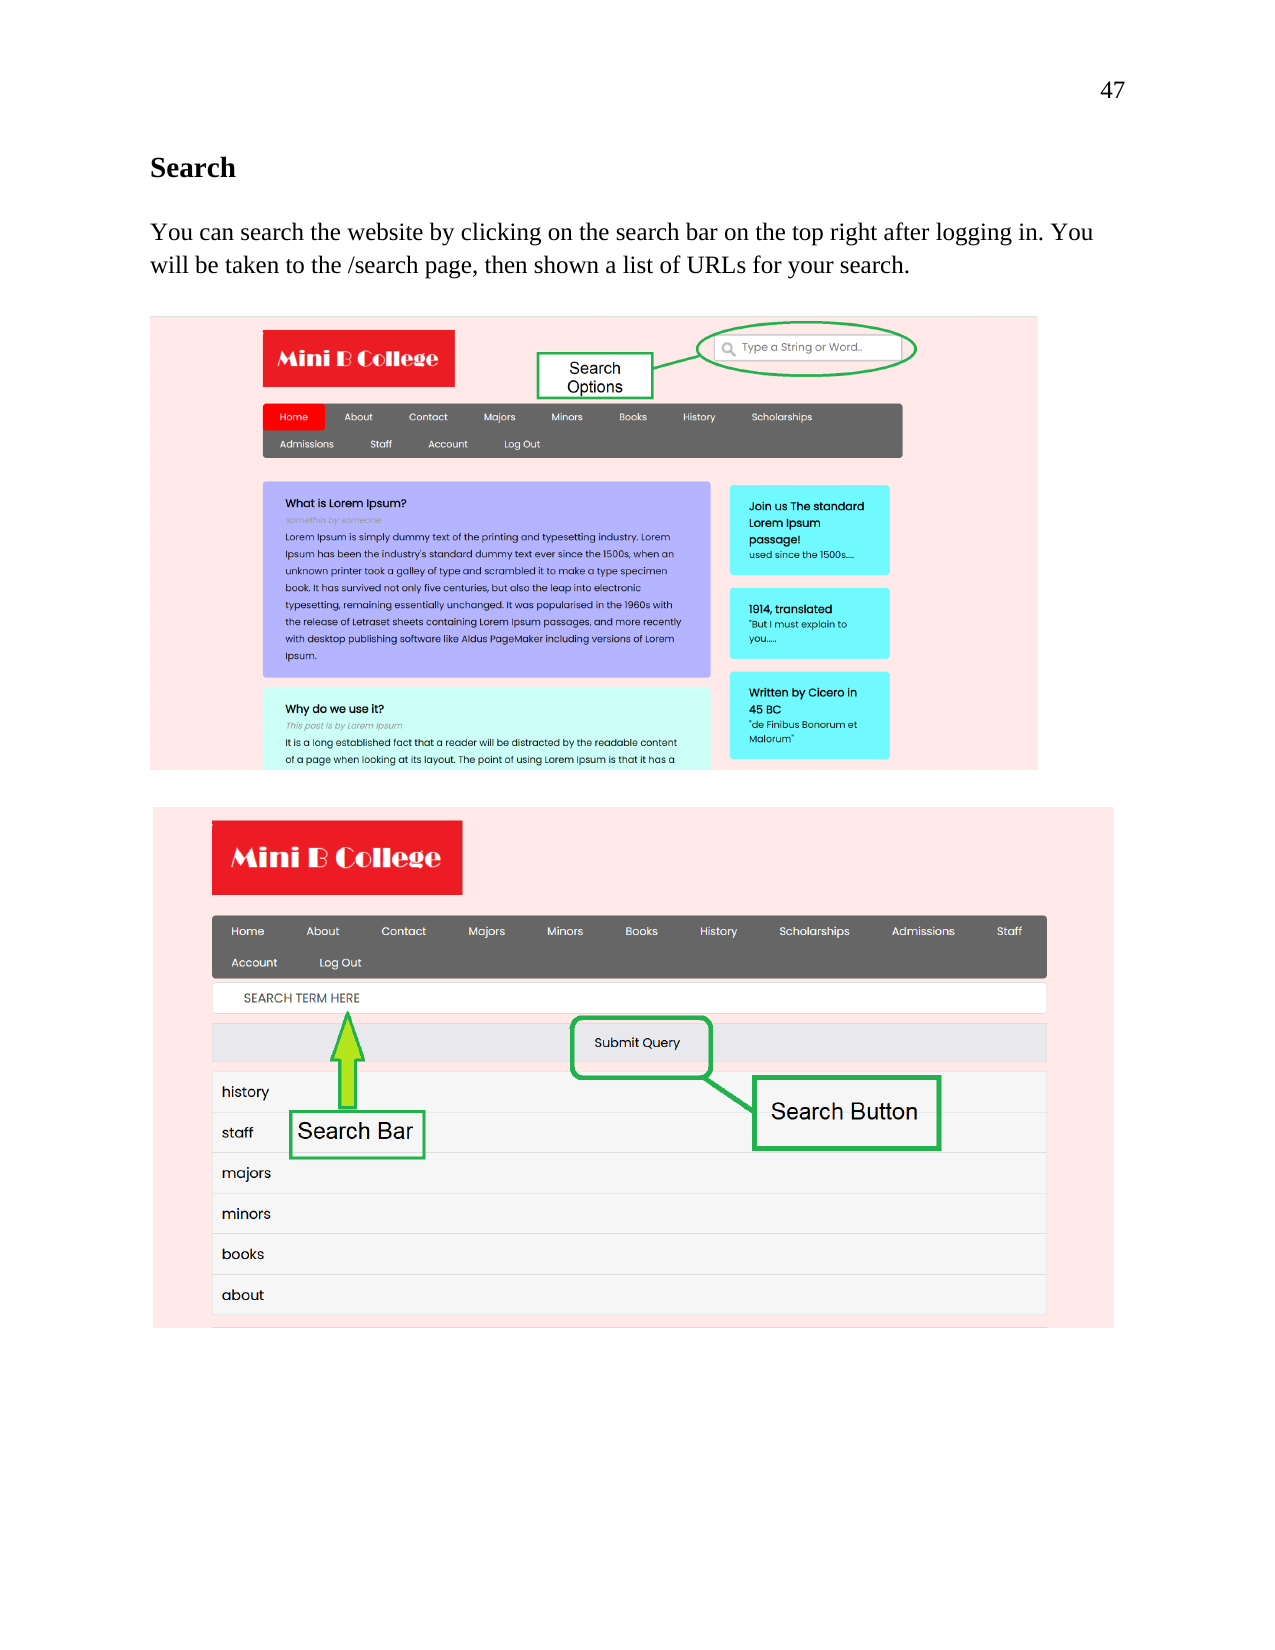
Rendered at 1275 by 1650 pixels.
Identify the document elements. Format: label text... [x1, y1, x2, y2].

picture [150, 316, 1038, 770]
text Search [150, 150, 1125, 183]
picture [150, 807, 1114, 1328]
text You can search the website by clicking on the search bar on the top right after logging in. You will be taken to the /search page, then shown a list of URLs for your search. [150, 217, 1125, 279]
